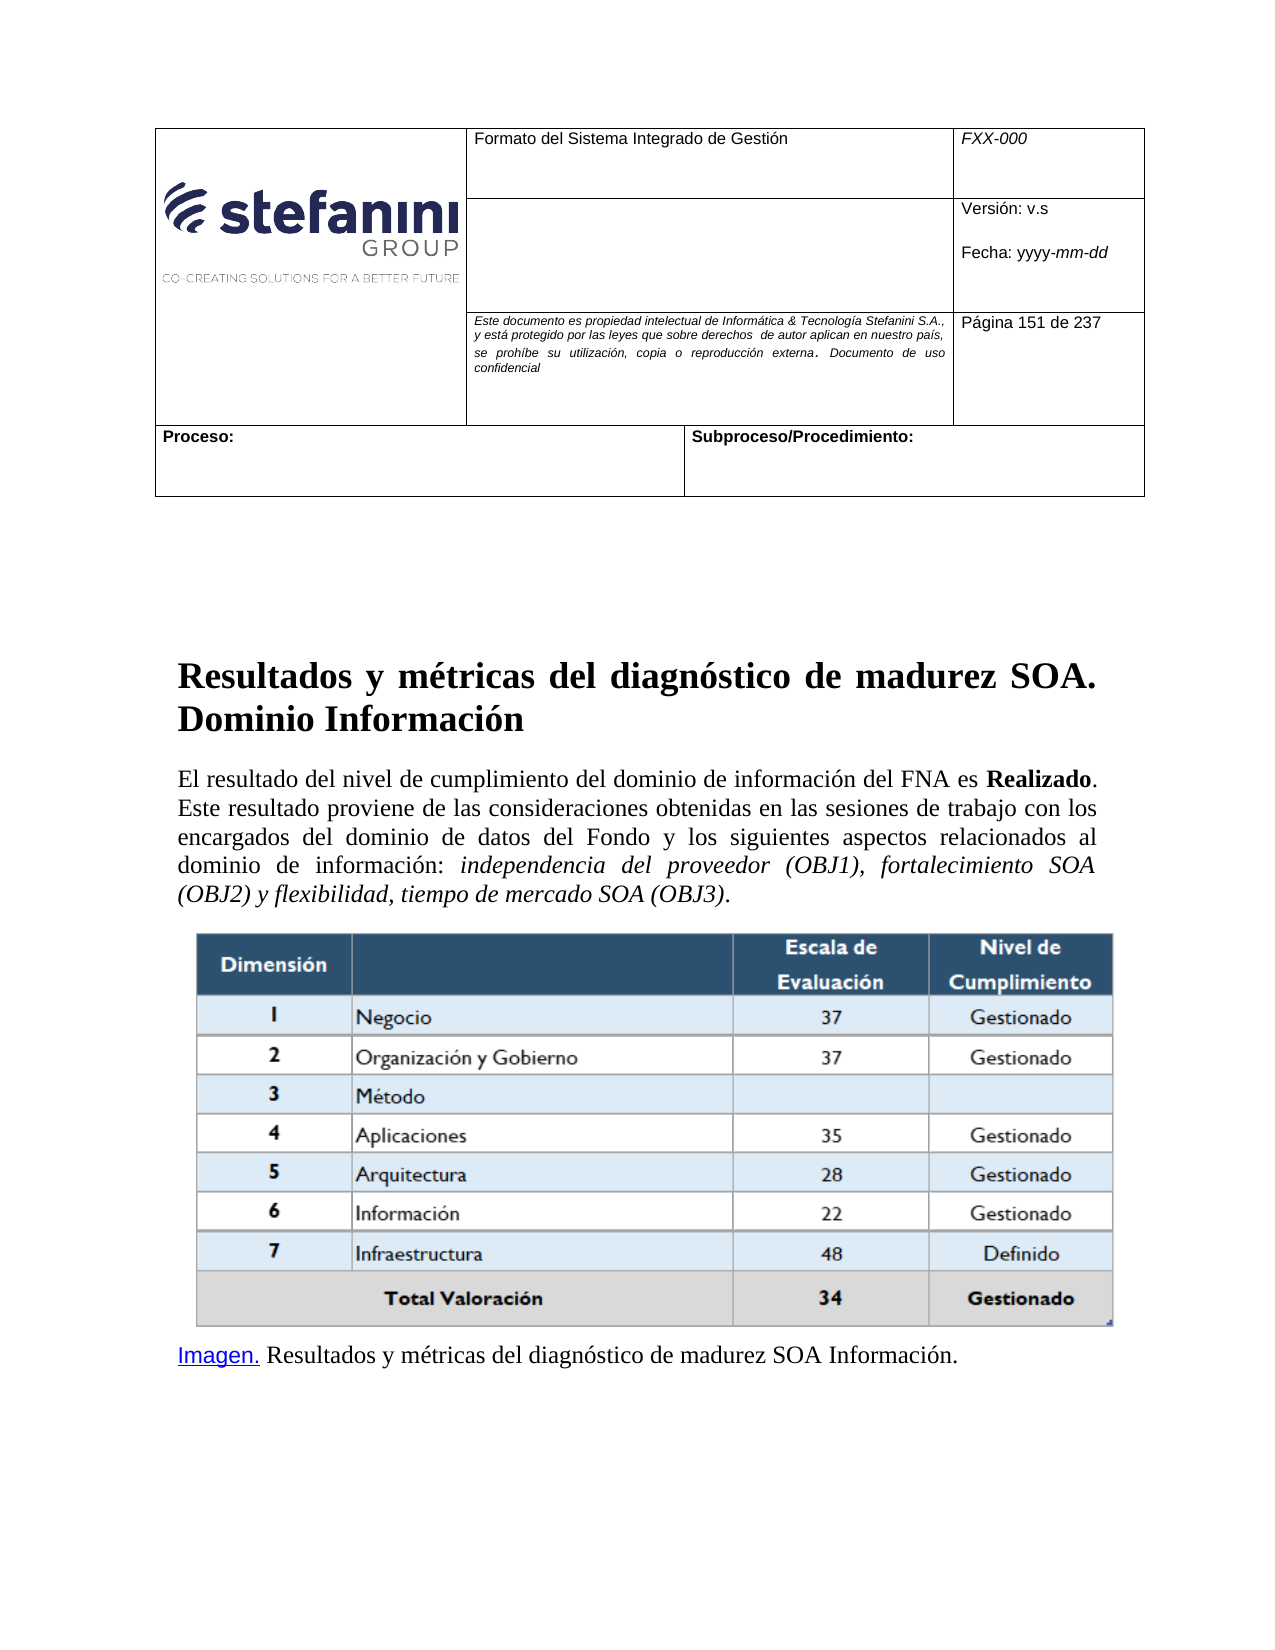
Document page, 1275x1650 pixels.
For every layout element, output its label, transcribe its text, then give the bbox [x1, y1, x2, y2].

subtitle Resultados y métricas del diagnóstico de madurez SOA. Dominio Información [177, 653, 1098, 739]
text El resultado del nivel de cumplimiento del dominio de información del FNA es Realizado. Este resultado proviene de las consideraciones obtenidas en las sesiones de trabajo con los encargados del dominio de datos del Fondo y los siguientes aspectos relacionados al dominio de información: independencia del proveedor (OBJ1), fortalecimiento SOA (OBJ2) y flexibilidad, tiempo de mercado SOA (OBJ3). [177, 764, 1098, 908]
text Imagen. Resultados y métricas del diagnóstico de madurez SOA Información. [177, 1340, 1098, 1369]
picture [196, 933, 1115, 1328]
picture [162, 182, 460, 286]
